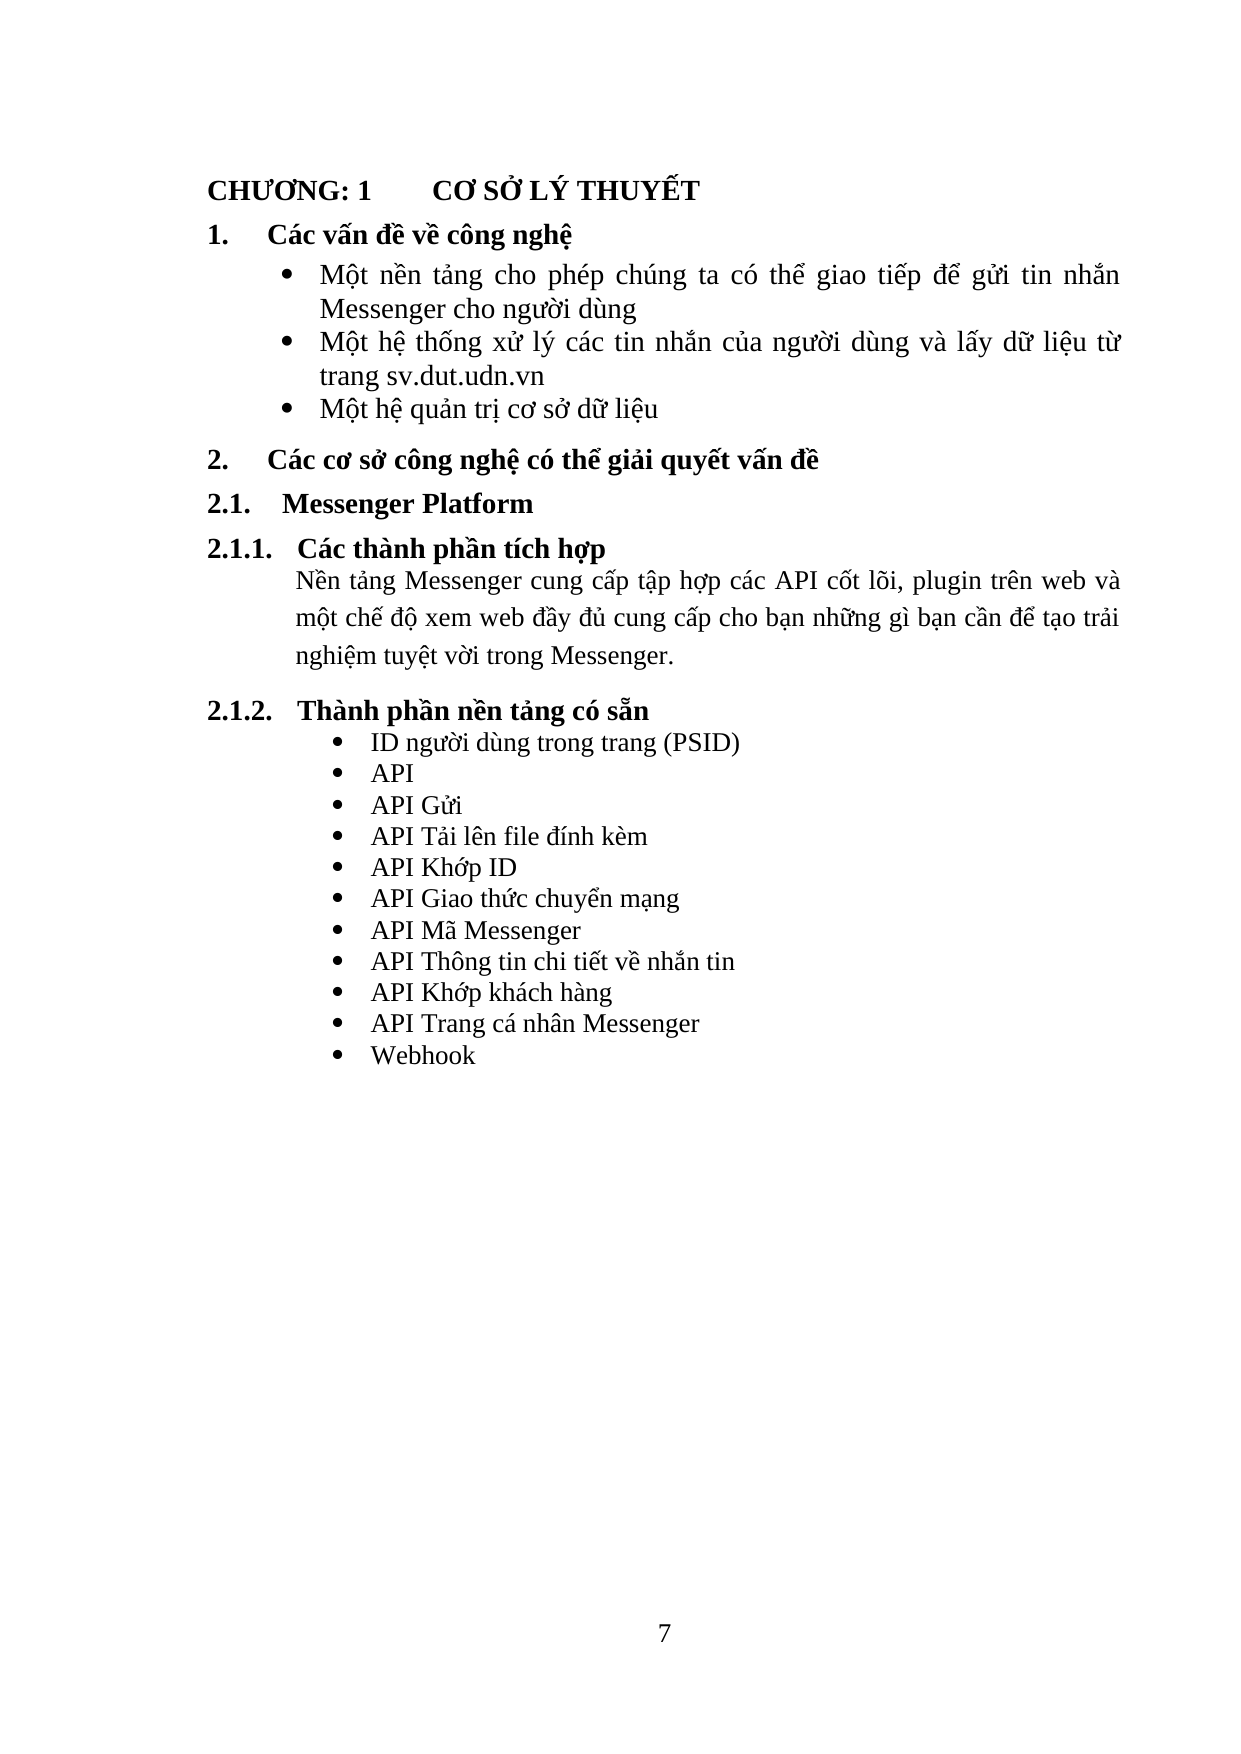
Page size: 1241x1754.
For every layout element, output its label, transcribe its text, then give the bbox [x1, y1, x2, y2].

list Một nền tảng cho phép chúng ta có thể giao tiếp để gửi tin nhắn Messenger cho người dùng [282, 257, 1122, 324]
subtitle Các cơ sở công nghệ có thể giải quyết vấn đề [207, 442, 1122, 476]
list API [333, 758, 1122, 789]
list ID người dùng trong trang (PSID) [333, 726, 1122, 758]
list API Giao thức chuyển mạng [333, 883, 1122, 914]
text Nền tảng Messenger cung cấp tập hợp các API cốt lõi, plugin trên web và một chế độ xem web đầy đủ cung cấp cho bạn những gì bạn cần để tạo trải nghiệm tuyệt vời trong Messenger. [295, 564, 1122, 670]
list API Khớp khách hàng [333, 976, 1122, 1008]
list API Khớp ID [333, 851, 1122, 883]
list Một hệ quản trị cơ sở dữ liệu [282, 392, 1122, 425]
subtitle Các thành phần tích hợp [207, 531, 1122, 564]
subtitle Thành phần nền tảng có sẵn [207, 693, 1122, 726]
list API Tải lên file đính kèm [333, 820, 1122, 851]
list Webhook [333, 1039, 1122, 1070]
list Một hệ thống xử lý các tin nhắn của người dùng và lấy dữ liệu từ trang sv.dut.udn.vn [282, 324, 1122, 392]
subtitle Messenger Platform [207, 486, 1122, 520]
list API Mã Messenger [333, 914, 1122, 945]
list API Thông tin chi tiết về nhắn tin [333, 945, 1122, 976]
list API Gửi [333, 789, 1122, 820]
list API Trang cá nhân Messenger [333, 1008, 1122, 1039]
subtitle CƠ SỞ LÝ THUYẾT [207, 173, 1122, 206]
subtitle Các vấn đề về công nghệ [207, 217, 1122, 251]
